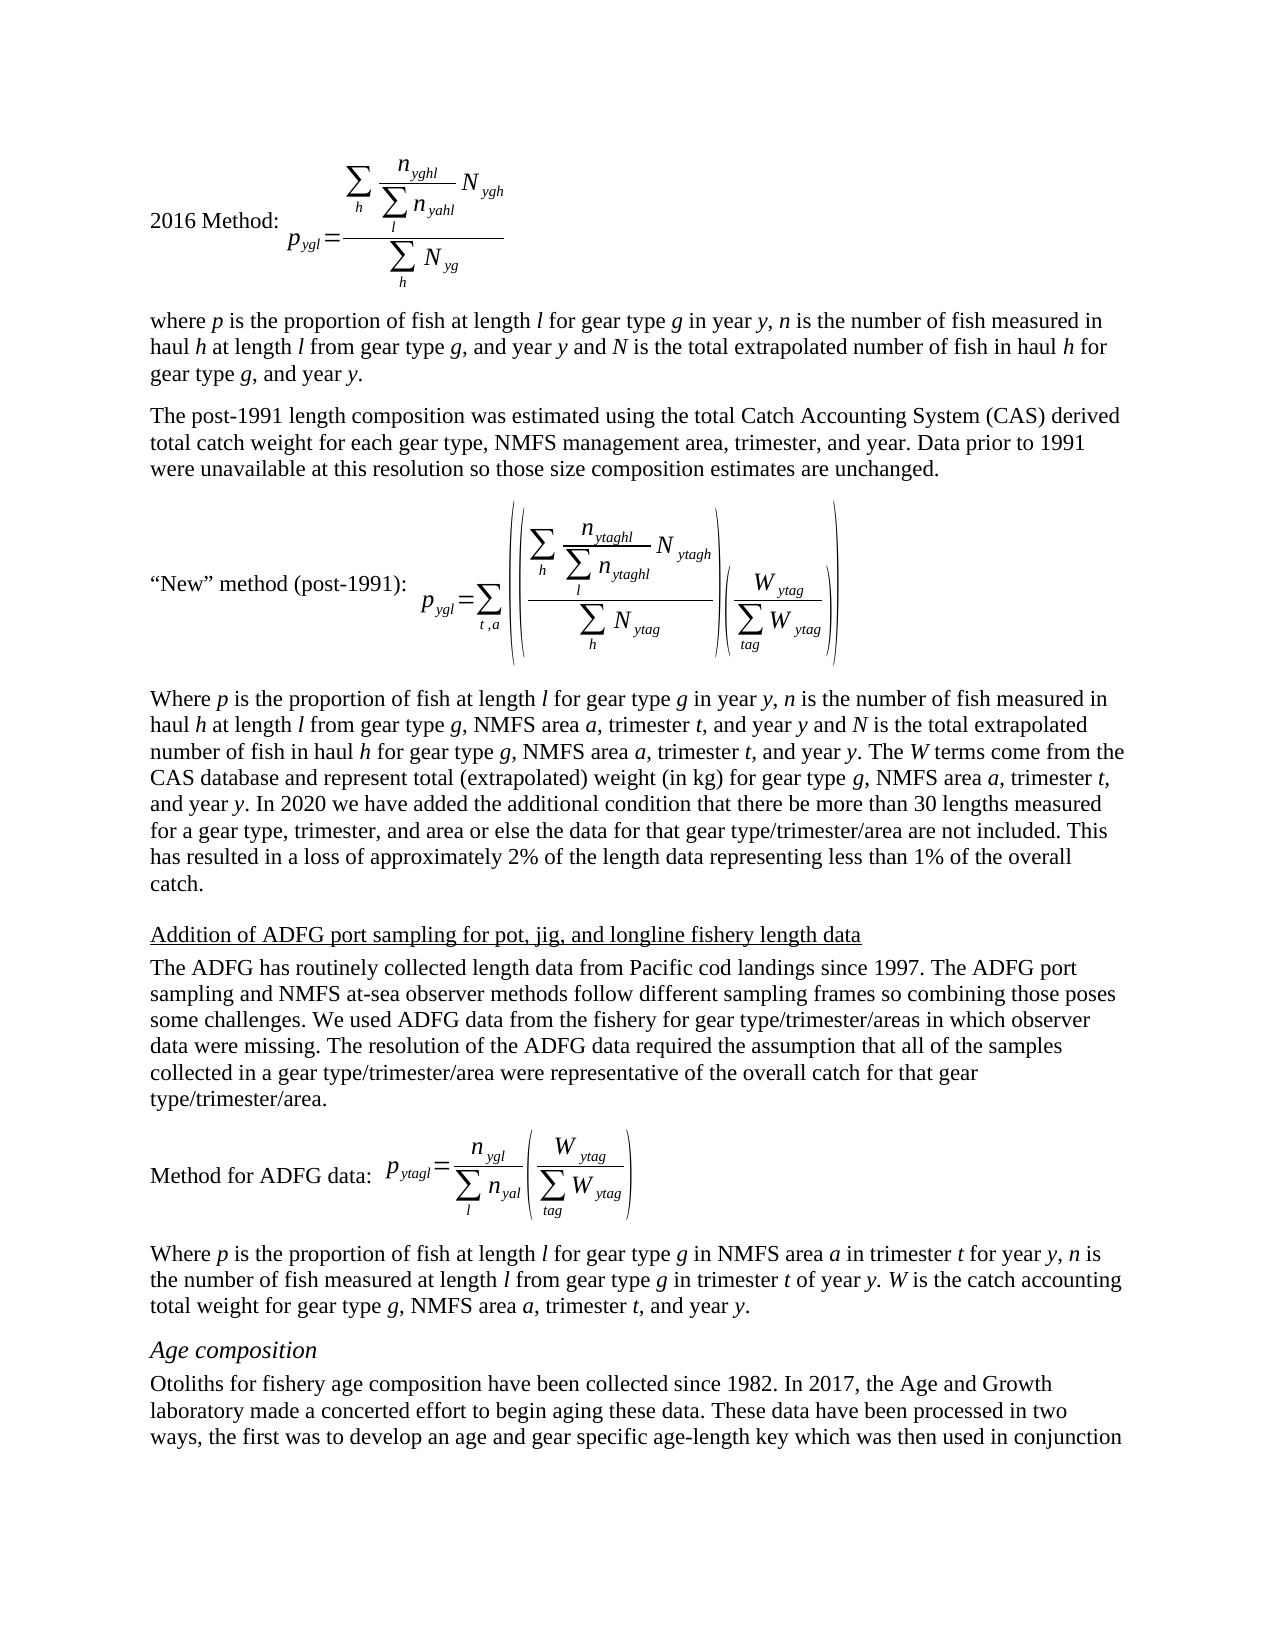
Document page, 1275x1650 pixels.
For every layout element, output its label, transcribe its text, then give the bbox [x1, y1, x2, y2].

subtitle Age composition [150, 1335, 1125, 1364]
text “New” method (post-1991): [150, 498, 1125, 668]
text Method for ADFG data: [150, 1128, 1125, 1223]
text Where p is the proportion of fish at length l for gear type g in NMFS area a in trimester t for year y, n is the number of fish measured at length l from gear type g in trimester t of year y. W is the catch accounting total weight for gear type g, NMFS area a, trimester t, and year y. [150, 1239, 1125, 1319]
text 2016 Method: [150, 150, 1125, 290]
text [150, 1370, 1125, 1449]
text The post-1991 length composition was estimated using the total Catch Accounting System (CAS) derived total catch weight for each gear type, NMFS management area, trimester, and year. Data prior to 1991 were unavailable at this resolution so those size composition estimates are unchanged. [150, 403, 1125, 482]
text where p is the proportion of fish at length l for gear type g in year y, n is the number of fish measured in haul h at length l from gear type g, and year y and N is the total extrapolated number of fish in haul h for gear type g, and year y. [150, 307, 1125, 386]
subtitle Addition of ADFG port sampling for pot, jig, and longline fishery length data [150, 921, 1125, 947]
text The ADFG has routinely collected length data from Pacific cod landings since 1997. The ADFG port sampling and NMFS at-sea observer methods follow different sampling frames so combining those poses some challenges. We used ADFG data from the fishery for gear type/trimester/areas in which observer data were missing. The resolution of the ADFG data required the assumption that all of the samples collected in a gear type/trimester/area were representative of the overall catch for that gear type/trimester/area. [150, 953, 1125, 1112]
text Where p is the proportion of fish at length l for gear type g in year y, n is the number of fish measured in haul h at length l from gear type g, NMFS area a, trimester t, and year y and N is the total extrapolated number of fish in haul h for gear type g, NMFS area a, trimester t, and year y. The W terms come from the CAS database and represent total (extrapolated) weight (in kg) for gear type g, NMFS area a, trimester t, and year y. In 2020 we have added the additional condition that there be more than 30 lengths measured for a gear type, trimester, and area or else the data for that gear type/trimester/area are not included. This has resulted in a loss of approximately 2% of the length data representing less than 1% of the overall catch. [150, 685, 1125, 896]
